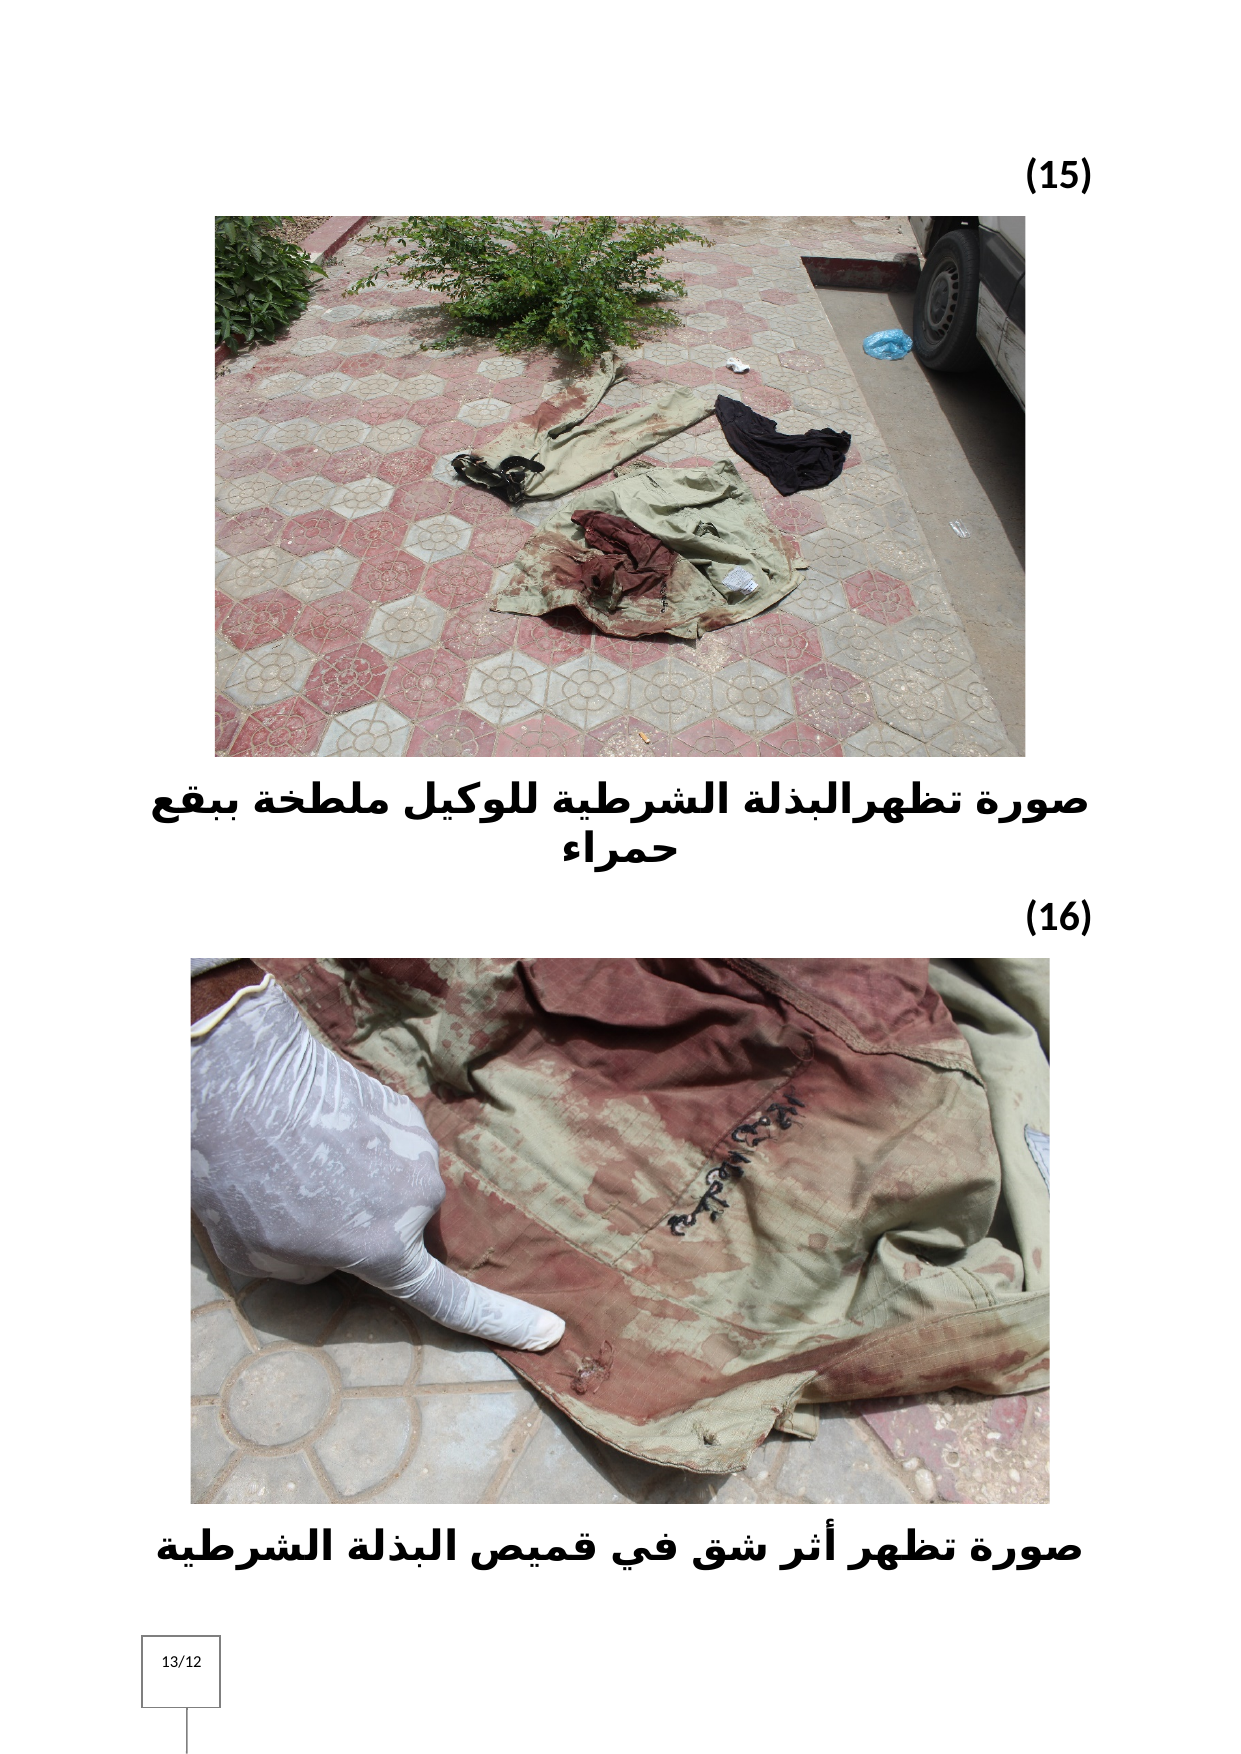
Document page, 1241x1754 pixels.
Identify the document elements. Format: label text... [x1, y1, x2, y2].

text صورة تظهر أثر شق في قميص البذلة الشرطية [148, 1521, 1093, 1569]
picture [214, 216, 1026, 757]
picture [190, 958, 1050, 1504]
text (16) [148, 890, 1093, 941]
text صورة تظهرالبذلة الشرطية للوكيل ملطخة ببقع حمراء [148, 774, 1093, 872]
text (15) [148, 148, 1093, 198]
